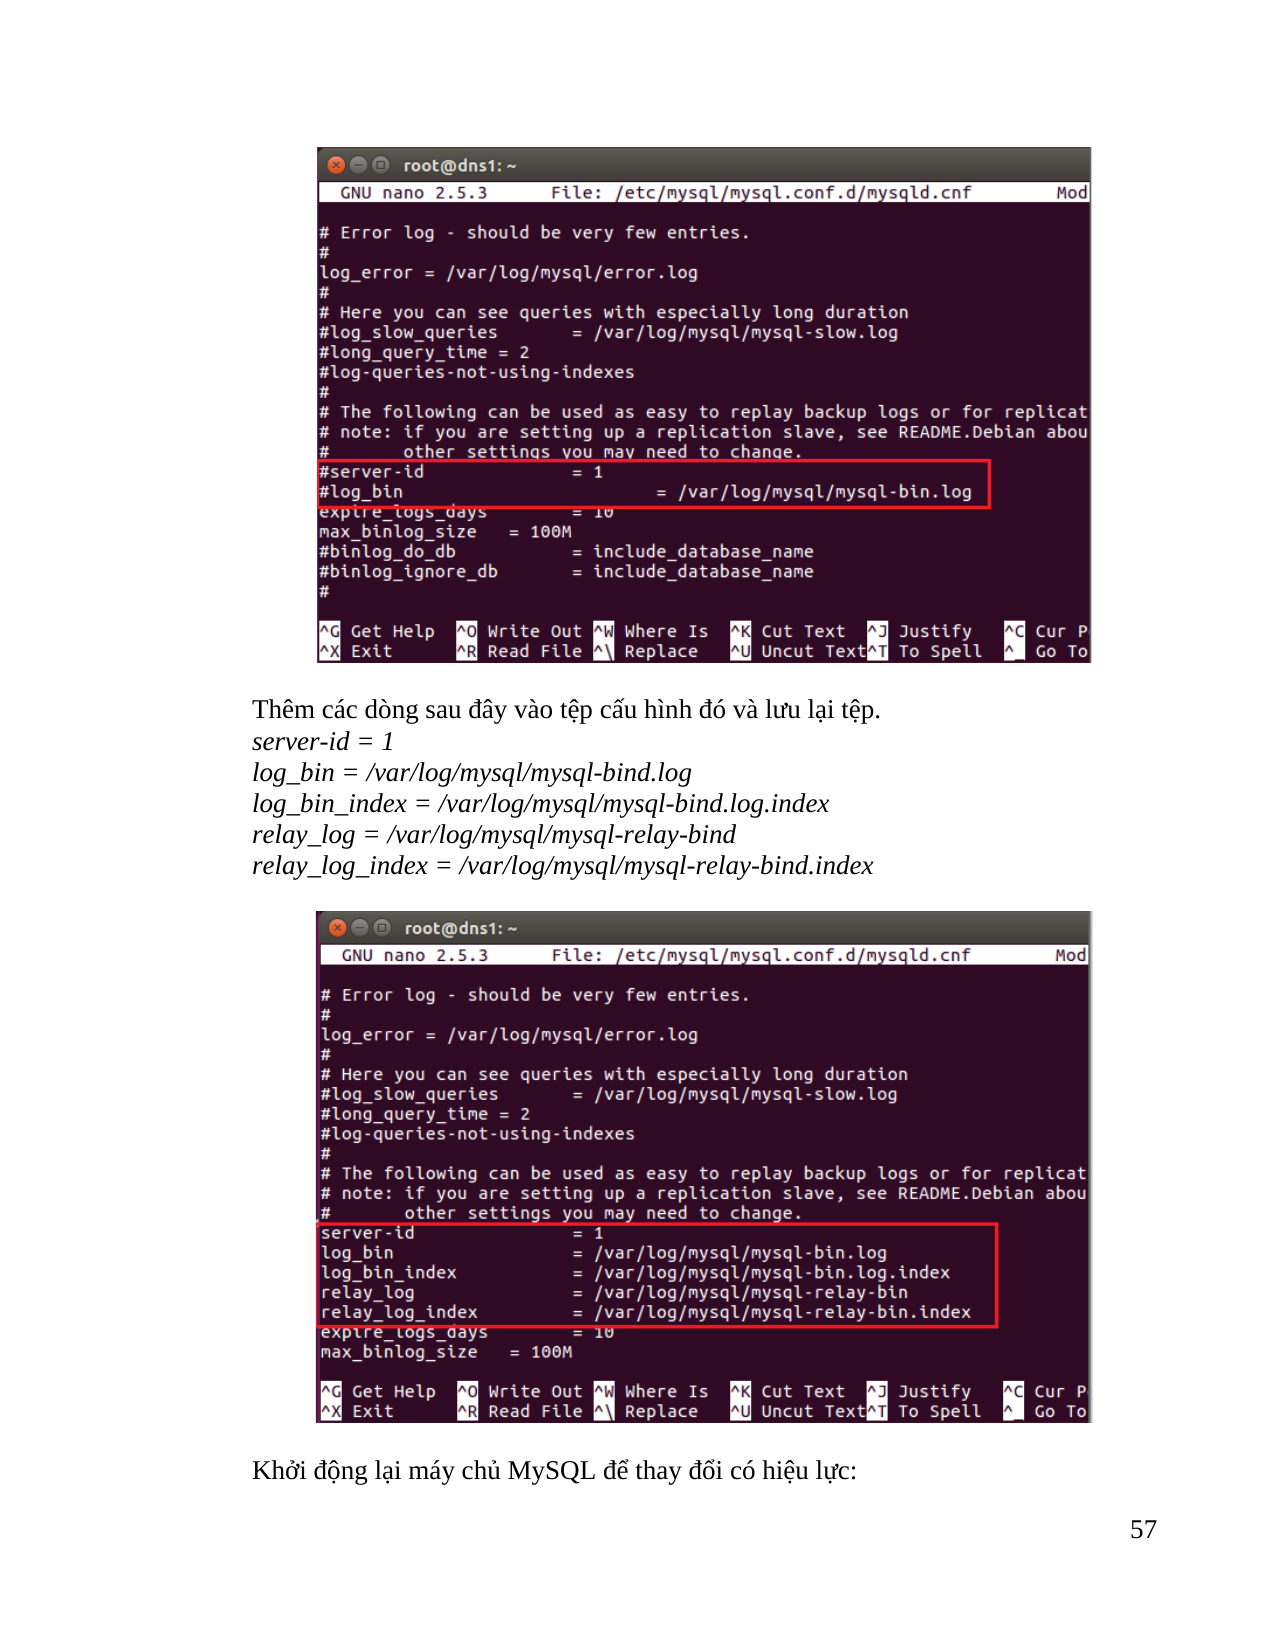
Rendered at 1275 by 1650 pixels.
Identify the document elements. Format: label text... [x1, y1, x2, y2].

text Khởi động lại máy chủ MySQL để thay đổi có hiệu lực: [207, 1454, 1157, 1485]
text log_bin = /var/log/mysql/mysql-bind.log [207, 756, 1157, 787]
text server-id = 1 [207, 724, 1157, 756]
picture [317, 147, 1092, 663]
text relay_log_index = /var/log/mysql/mysql-relay-bind.index [207, 849, 1157, 880]
text Thêm các dòng sau đây vào tệp cấu hình đó và lưu lại tệp. [207, 693, 1157, 724]
text relay_log = /var/log/mysql/mysql-relay-bind [207, 818, 1157, 849]
picture [315, 911, 1093, 1423]
text log_bin_index = /var/log/mysql/mysql-bind.log.index [207, 787, 1157, 818]
